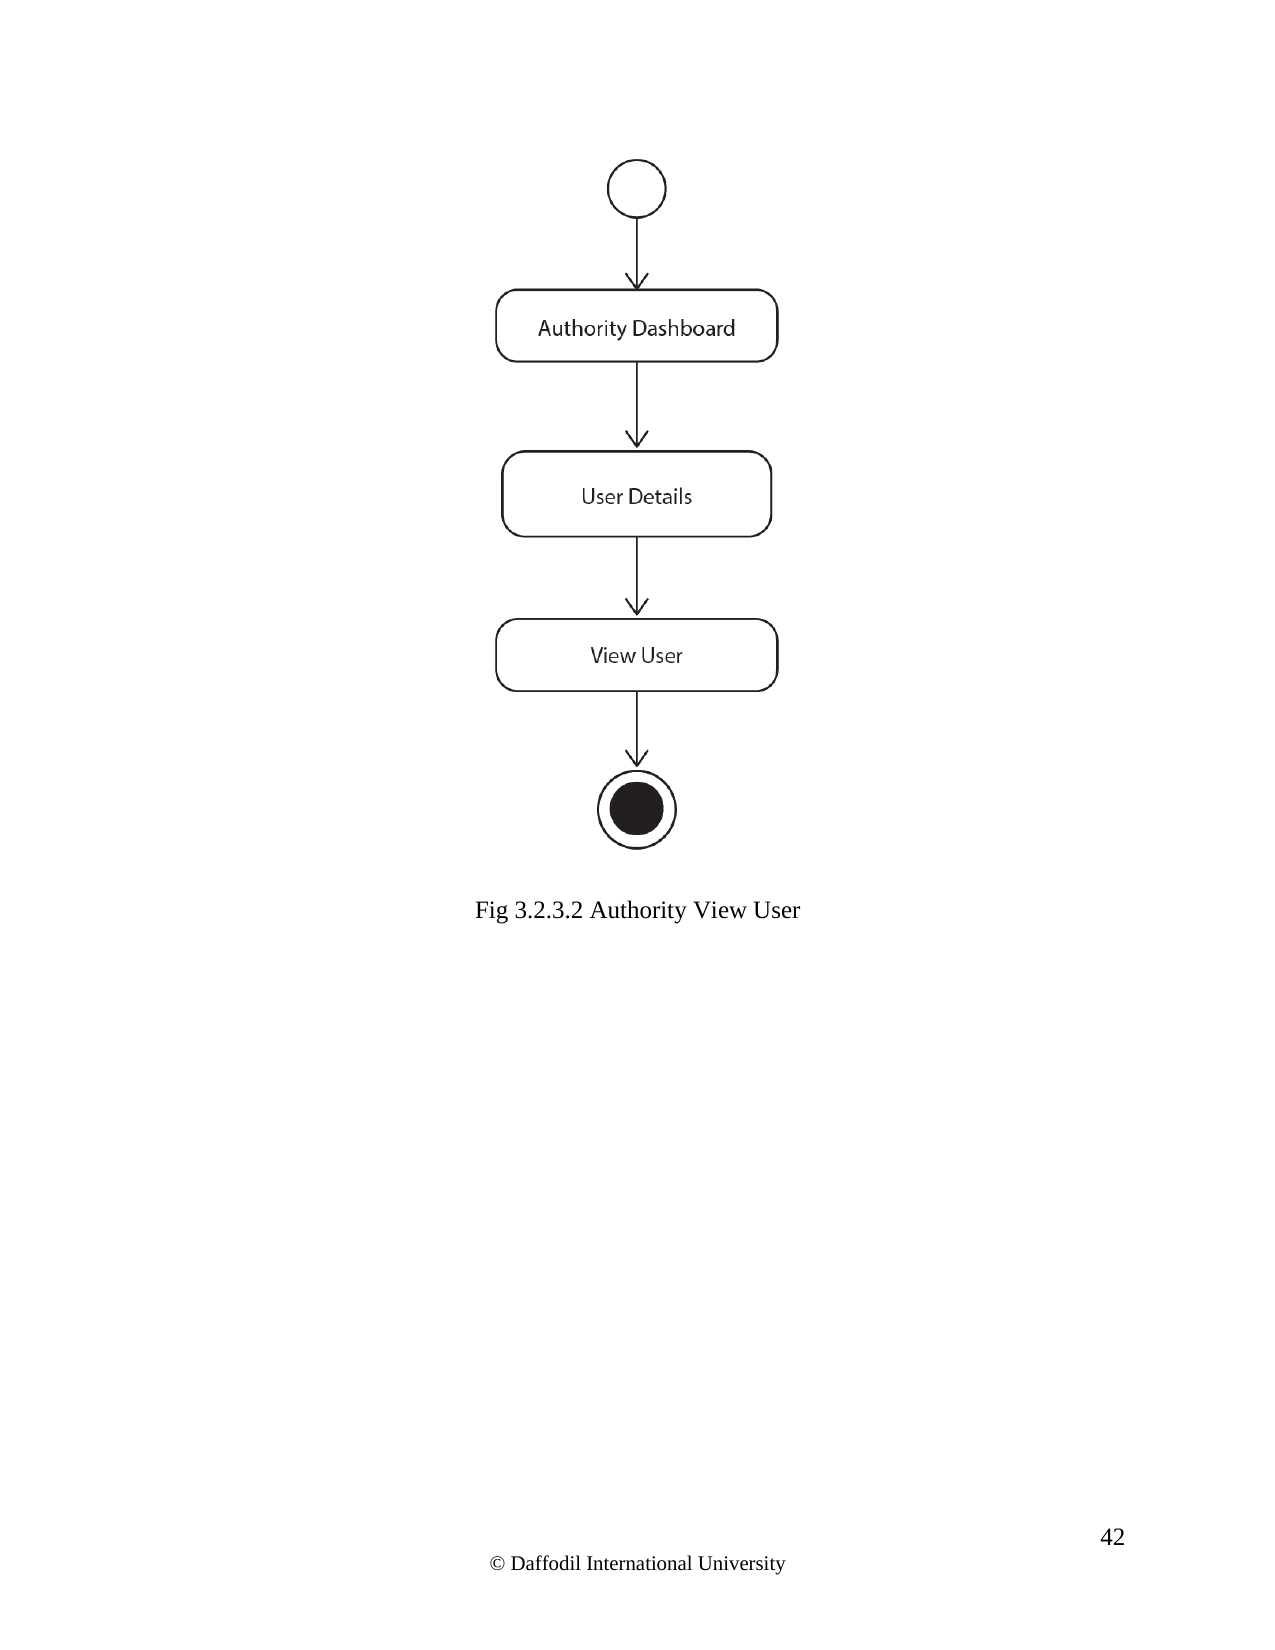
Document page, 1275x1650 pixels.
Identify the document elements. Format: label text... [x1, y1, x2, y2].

picture [458, 150, 817, 867]
text Fig 3.2.3.2 Authority View User [150, 896, 1125, 924]
